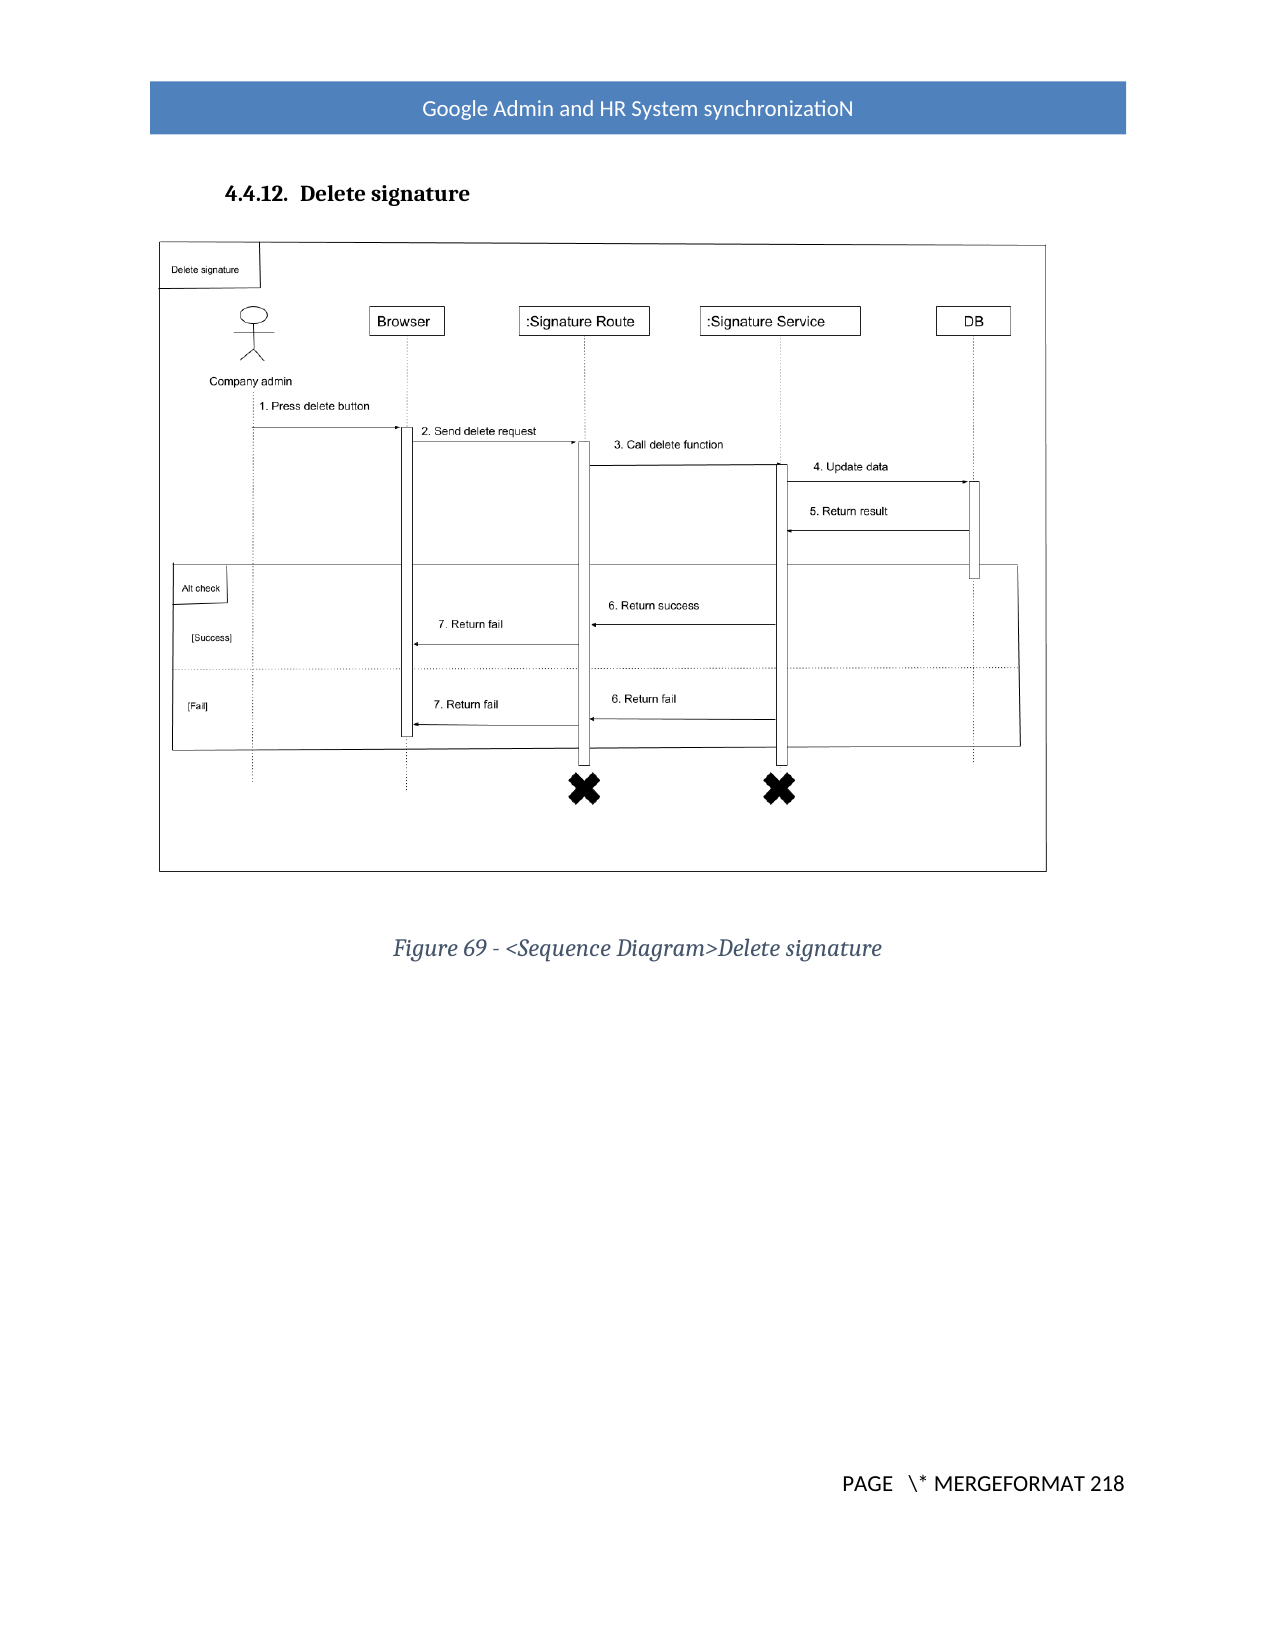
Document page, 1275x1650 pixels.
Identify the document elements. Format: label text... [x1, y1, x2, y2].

subtitle Delete signature [225, 181, 1125, 207]
text Figure 69 - <Sequence Diagram>Delete signature [150, 933, 1125, 962]
picture [150, 231, 1125, 901]
